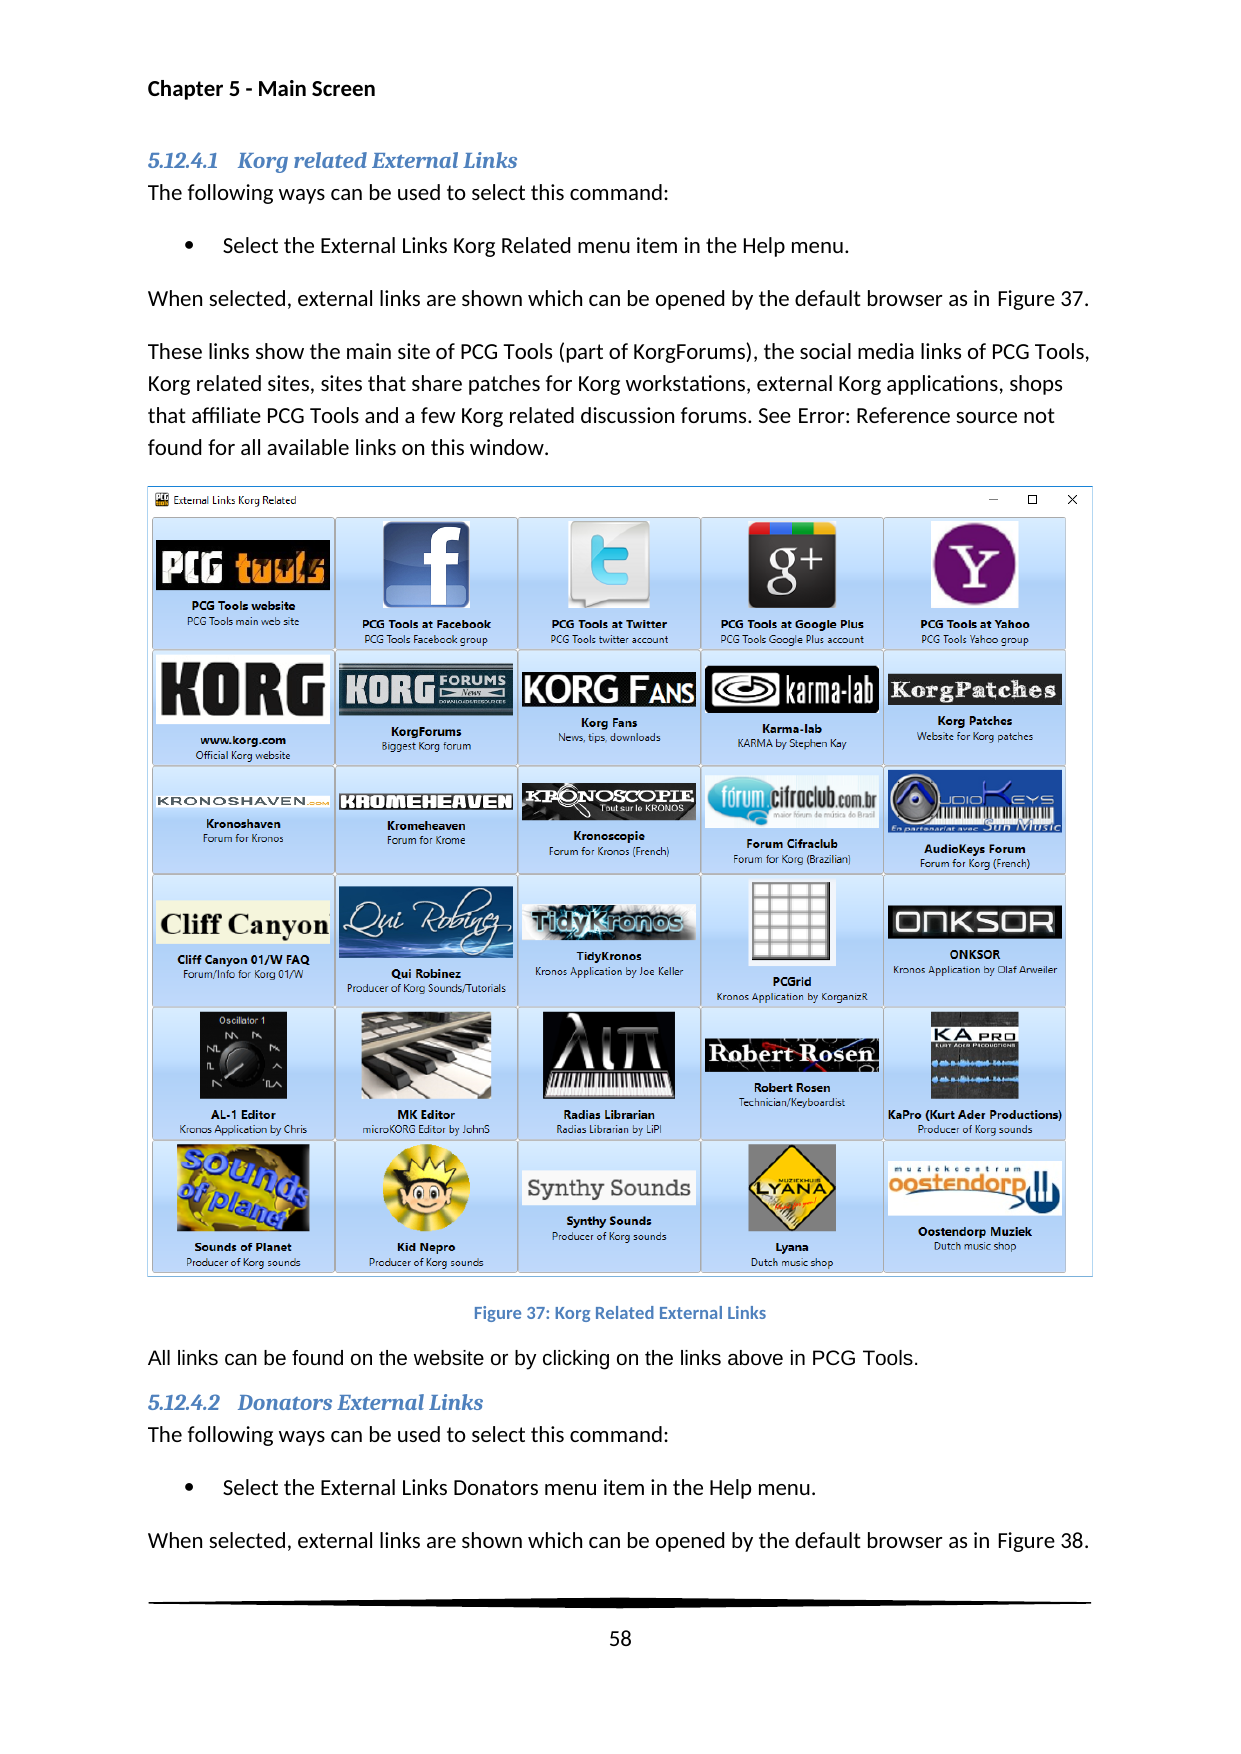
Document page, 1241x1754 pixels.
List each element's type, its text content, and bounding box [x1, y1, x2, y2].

list Select the External Links Donators menu item in the Help menu. [185, 1473, 1093, 1501]
subtitle Korg related External Links [148, 148, 1093, 174]
list Select the External Links Korg Related menu item in the Help menu. [185, 231, 1093, 259]
picture [147, 486, 1093, 1277]
text The following ways can be used to select this command: [148, 1420, 1093, 1448]
subtitle Donators External Links [148, 1390, 1093, 1416]
text Figure 37: Korg Related External Links [148, 1302, 1093, 1324]
text All links can be found on the website or by clicking on the links above in PCG Tools. [148, 1345, 1093, 1369]
text The following ways can be used to select this command: [148, 178, 1093, 206]
